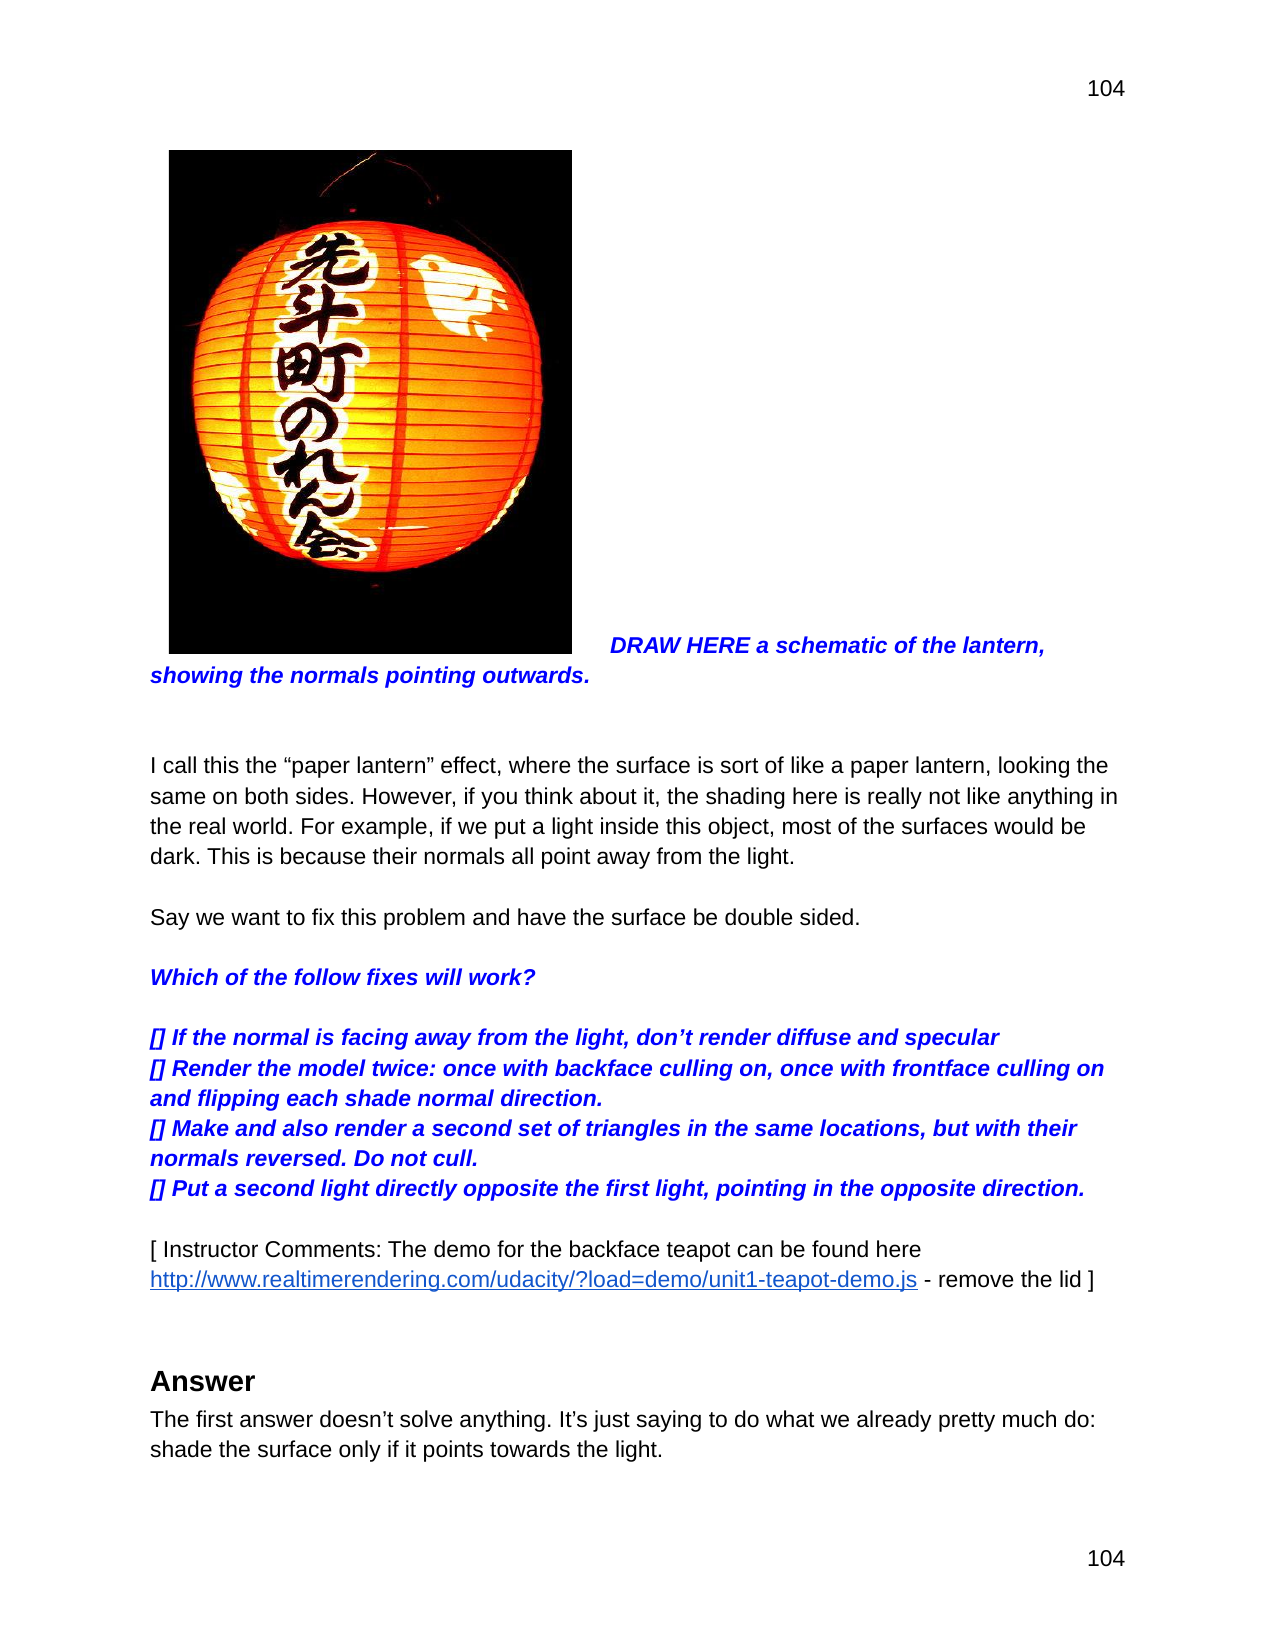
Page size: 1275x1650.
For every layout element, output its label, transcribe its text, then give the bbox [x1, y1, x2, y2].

text I call this the “paper lantern” effect, where the surface is sort of like a paper lantern, looking the same on both sides. However, if you think about it, the shading here is really not like anything in the real world. For example, if we put a light inside this object, most of the surfaces would be dark. This is because their normals all point away from the light. [150, 752, 1125, 869]
text Say we want to fix this problem and have the surface be double sided. [150, 903, 1125, 930]
picture [168, 150, 572, 654]
text [ Instructor Comments: The demo for the backface teapot can be found here http://www.realtimerendering.com/udacity/?load=demo/unit1-teapot-demo.js - remove the lid ] [150, 1236, 1125, 1292]
subtitle Answer [150, 1364, 1125, 1397]
text [] Put a second light directly opposite the first light, pointing in the opposite direction. [150, 1175, 1125, 1202]
text Which of the follow fixes will work? [150, 964, 1125, 990]
text [] Make and also render a second set of triangles in the same locations, but with their normals reversed. Do not cull. [150, 1115, 1125, 1172]
text [] Render the model twice: once with backface culling on, once with frontface culling on and flipping each shade normal direction. [150, 1054, 1125, 1111]
text The first answer doesn’t solve anything. It’s just saying to do what we already pretty much do: shade the surface only if it points towards the light. [150, 1406, 1125, 1462]
text [] If the normal is facing away from the light, don’t render diffuse and specular [150, 1024, 1125, 1051]
